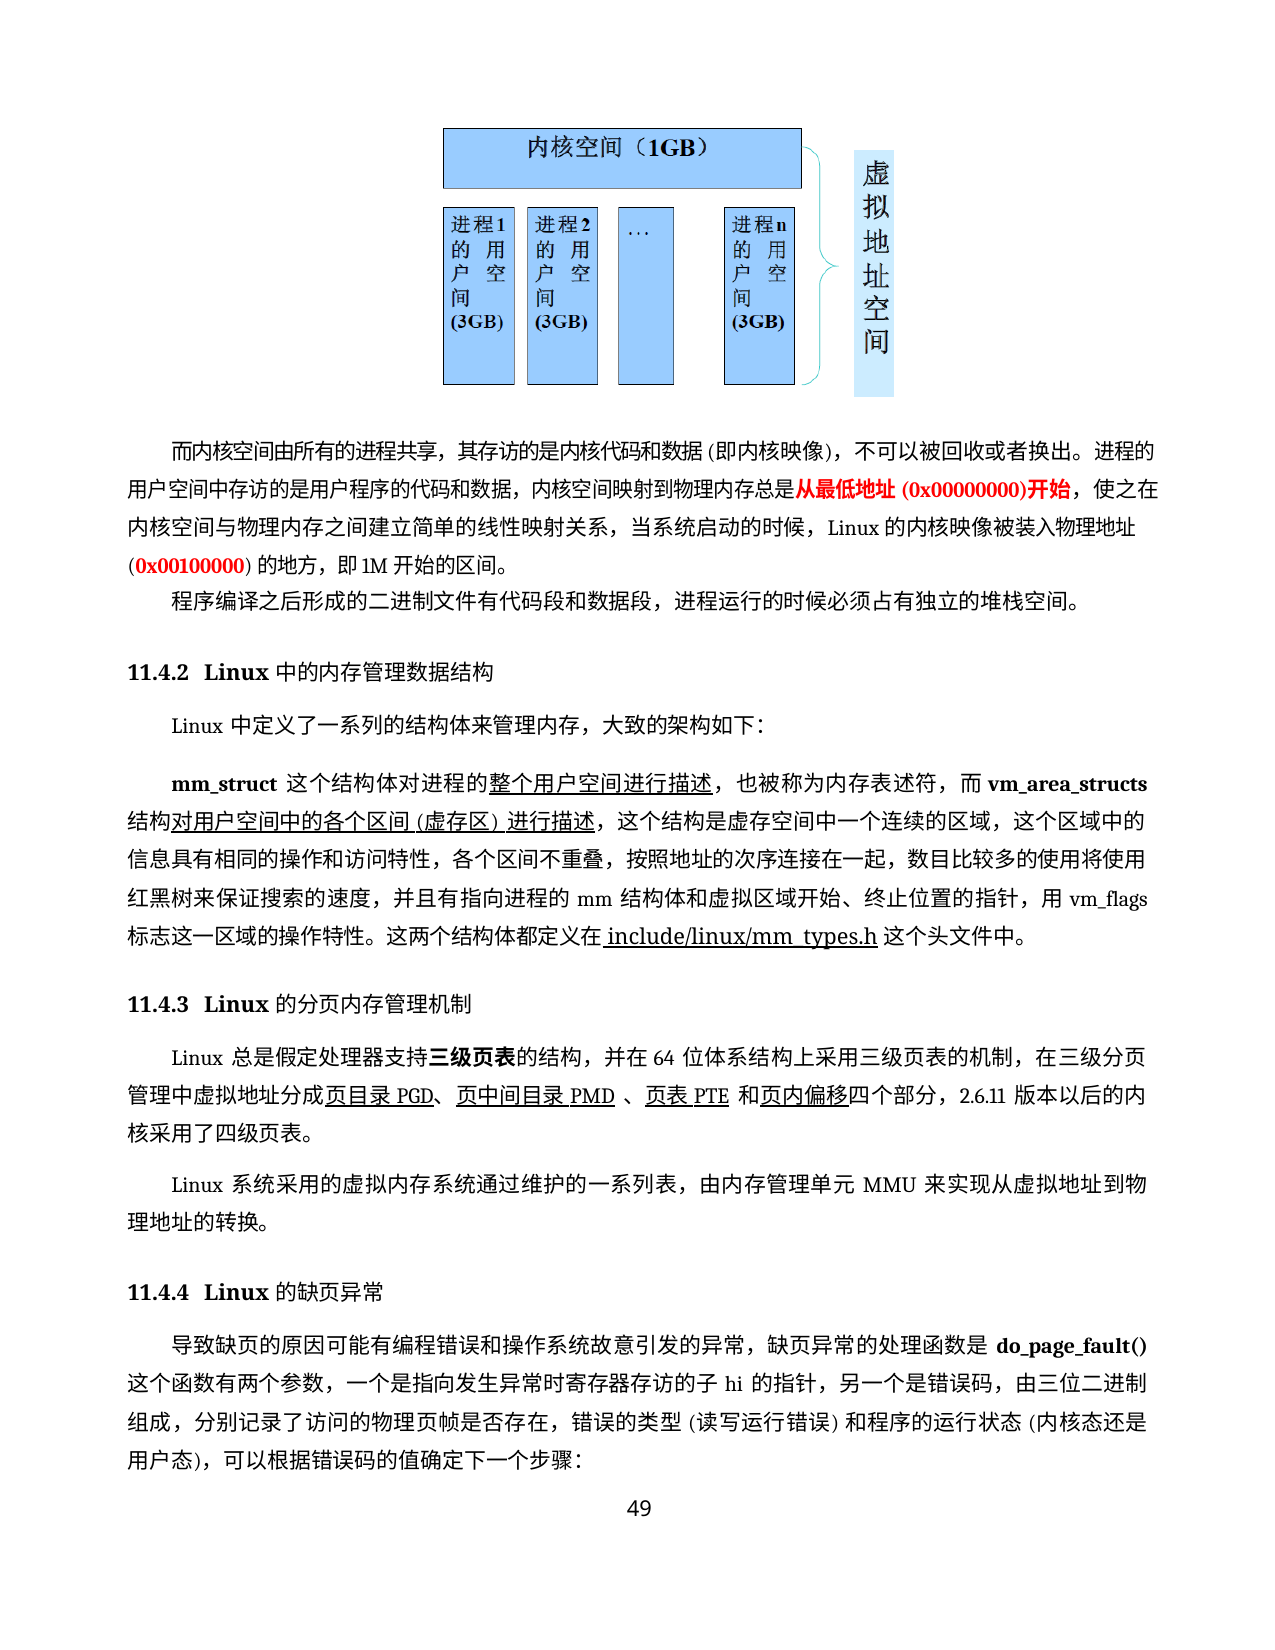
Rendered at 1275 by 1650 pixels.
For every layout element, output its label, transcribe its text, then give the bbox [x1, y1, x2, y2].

list Linux 的缺页异常 [127, 1277, 1217, 1307]
text 程序编译之后形成的二进制文件有代码段和数据段，进程运行的时候必须占有独立的堆栈空间。 [171, 587, 1217, 615]
text Linux 总是假定处理器支持三级页表的结构，并在 64 位体系结构上采用三级页表的机制，在三级分页管理中虚拟地址分成页目录 PGD、页中间目录 PMD 、页表 PTE 和页内偏移四个部分，2.6.11 版本以后的内核采用了四级页表。 [127, 1040, 1148, 1148]
picture [431, 118, 902, 407]
list Linux 中的内存管理数据结构 [127, 655, 1217, 687]
text 导致缺页的原因可能有编程错误和操作系统故意引发的异常，缺页异常的处理函数是 do_page_fault() 这个函数有两个参数，一个是指向发生异常时寄存器存访的子 hi 的指针，另一个是错误码，由三位二进制组成，分别记录了访问的物理页帧是否存在，错误的类型 (读写运行错误) 和程序的运行状态 (内核态还是用户态)，可以根据错误码的值确定下一个步骤： [127, 1328, 1148, 1474]
text Linux 中定义了一系列的结构体来管理内存，大致的架构如下： [171, 708, 1217, 740]
text 而内核空间由所有的进程共享，其存访的是内核代码和数据 (即内核映像)，不可以被回收或者换出。进程的用户空间中存访的是用户程序的代码和数据，内核空间映射到物理内存总是从最低地址 (0x00000000)开始，使之在内核空间与物理内存之间建立简单的线性映射关系，当系统启动的时候，Linux 的内核映像被装入物理地址 (0x00100000) 的地方，即 1M 开始的区间。 [127, 434, 1162, 580]
text Linux 系统采用的虚拟内存系统通过维护的一系列表，由内存管理单元 MMU 来实现从虚拟地址到物理地址的转换。 [127, 1167, 1148, 1236]
list Linux 的分页内存管理机制 [127, 989, 1217, 1019]
text mm_struct 这个结构体对进程的整个用户空间进行描述，也被称为内存表述符，而vm_area_structs 结构对用户空间中的各个区间 (虚存区) 进行描述，这个结构是虚存空间中一个连续的区域，这个区域中的信息具有相同的操作和访问特性，各个区间不重叠，按照地址的次序连接在一起，数目比较多的使用将使用红黑树来保证搜索的速度，并且有指向进程的mm 结构体和虚拟区域开始、终止位置的指针，用vm_flags 标志这一区域的操作特性。这两个结构体都定义在 include/linux/mm_types.h 这个头文件中。 [127, 766, 1148, 951]
